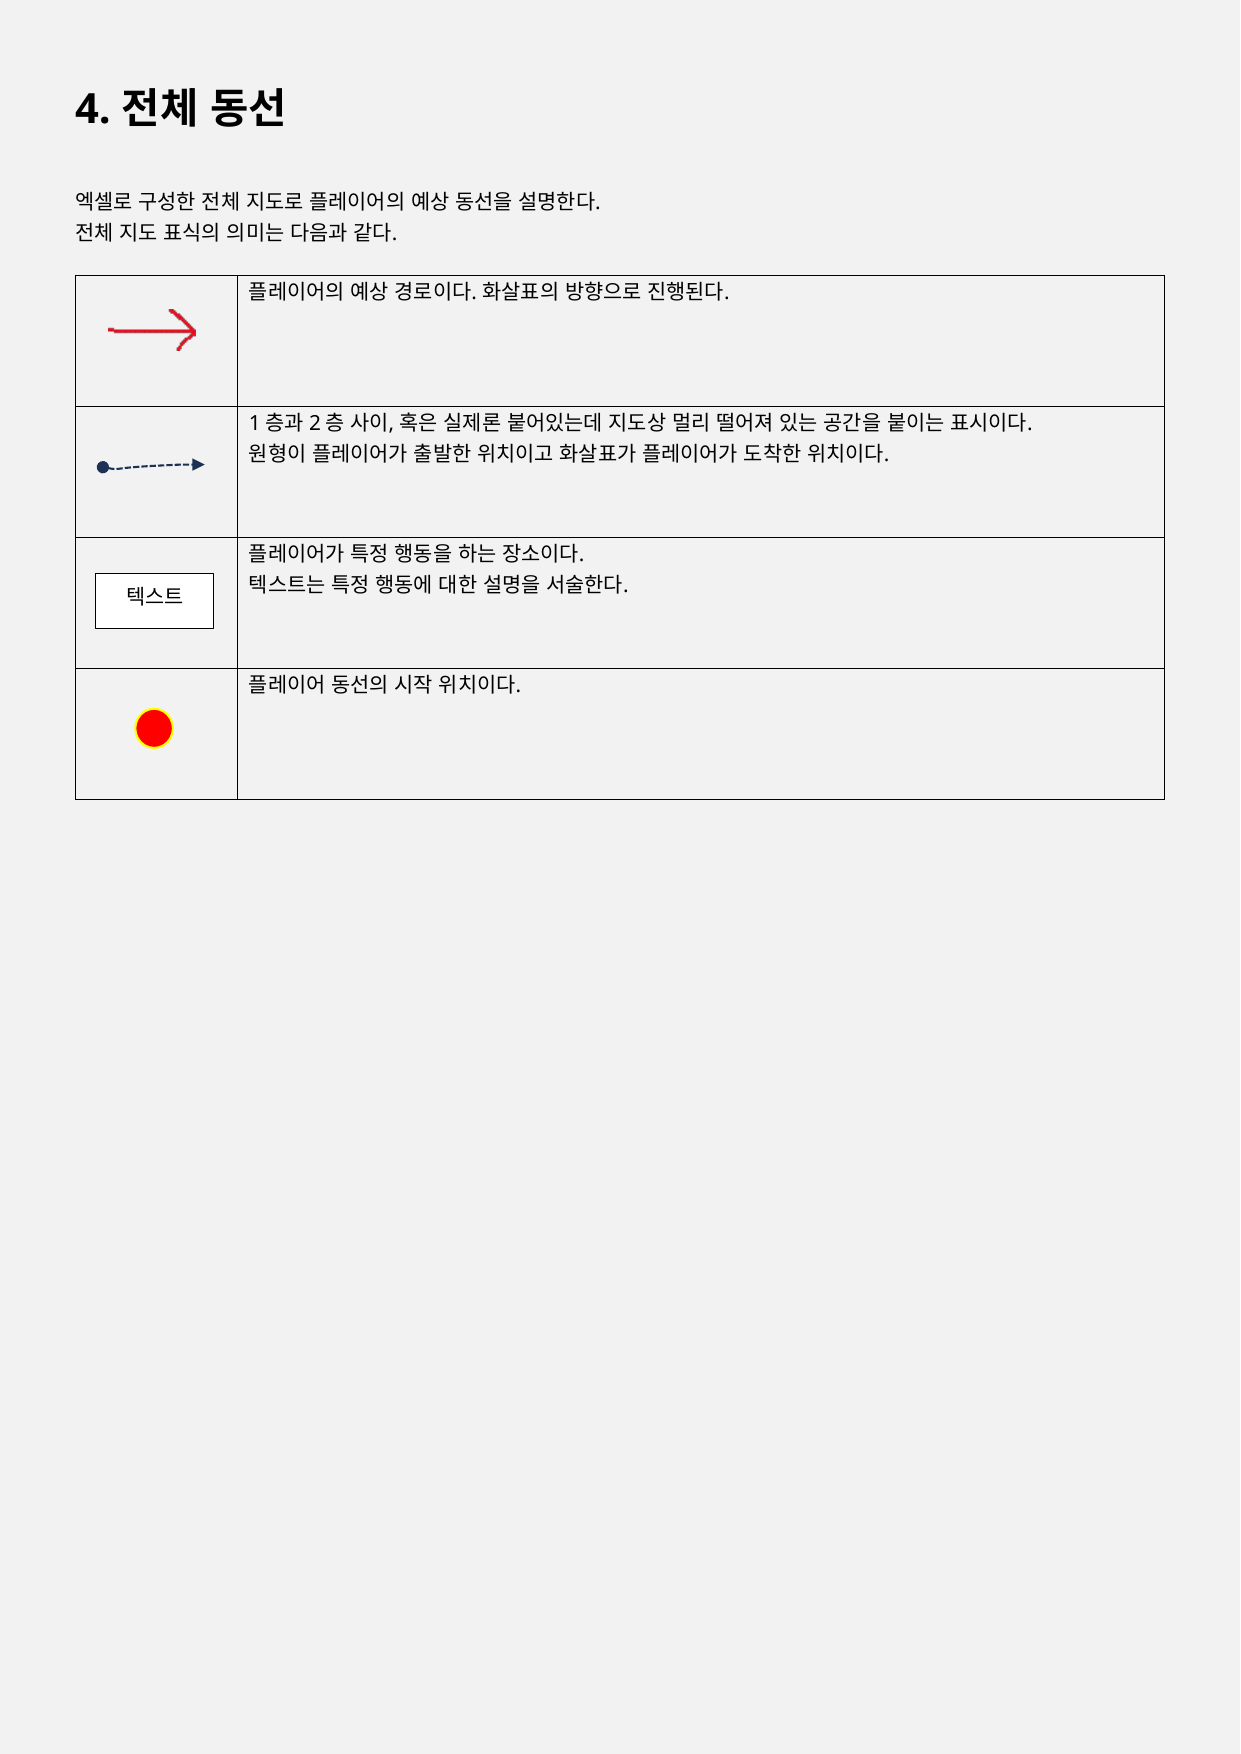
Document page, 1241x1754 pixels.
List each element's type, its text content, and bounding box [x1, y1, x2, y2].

picture [108, 309, 196, 351]
table_cell [76, 407, 237, 537]
text 전체 동선 [75, 75, 1165, 136]
table_header 플레이어의 예상 경로이다. 화살표의 방향으로 진행된다. [238, 276, 1164, 406]
table_cell 플레이어 동선의 시작 위치이다. [238, 669, 1164, 799]
table_cell 플레이어가 특정 행동을 하는 장소이다. 텍스트는 특정 행동에 대한 설명을 서술한다. [238, 538, 1164, 668]
table_cell 1층과 2층 사이, 혹은 실제론 붙어있는데 지도상 멀리 떨어져 있는 공간을 붙이는 표시이다. 원형이 플레이어가 출발한 위치이고 화살표가 플레이어가 도착한 위치이다. [238, 407, 1164, 537]
table_cell [76, 669, 237, 799]
text 엑셀로 구성한 전체 지도로 플레이어의 예상 동선을 설명한다. [75, 185, 1165, 216]
text 전체 지도 표식의 의미는 다음과 같다. [75, 216, 1165, 246]
table_cell [76, 538, 237, 668]
table_header [76, 276, 237, 406]
